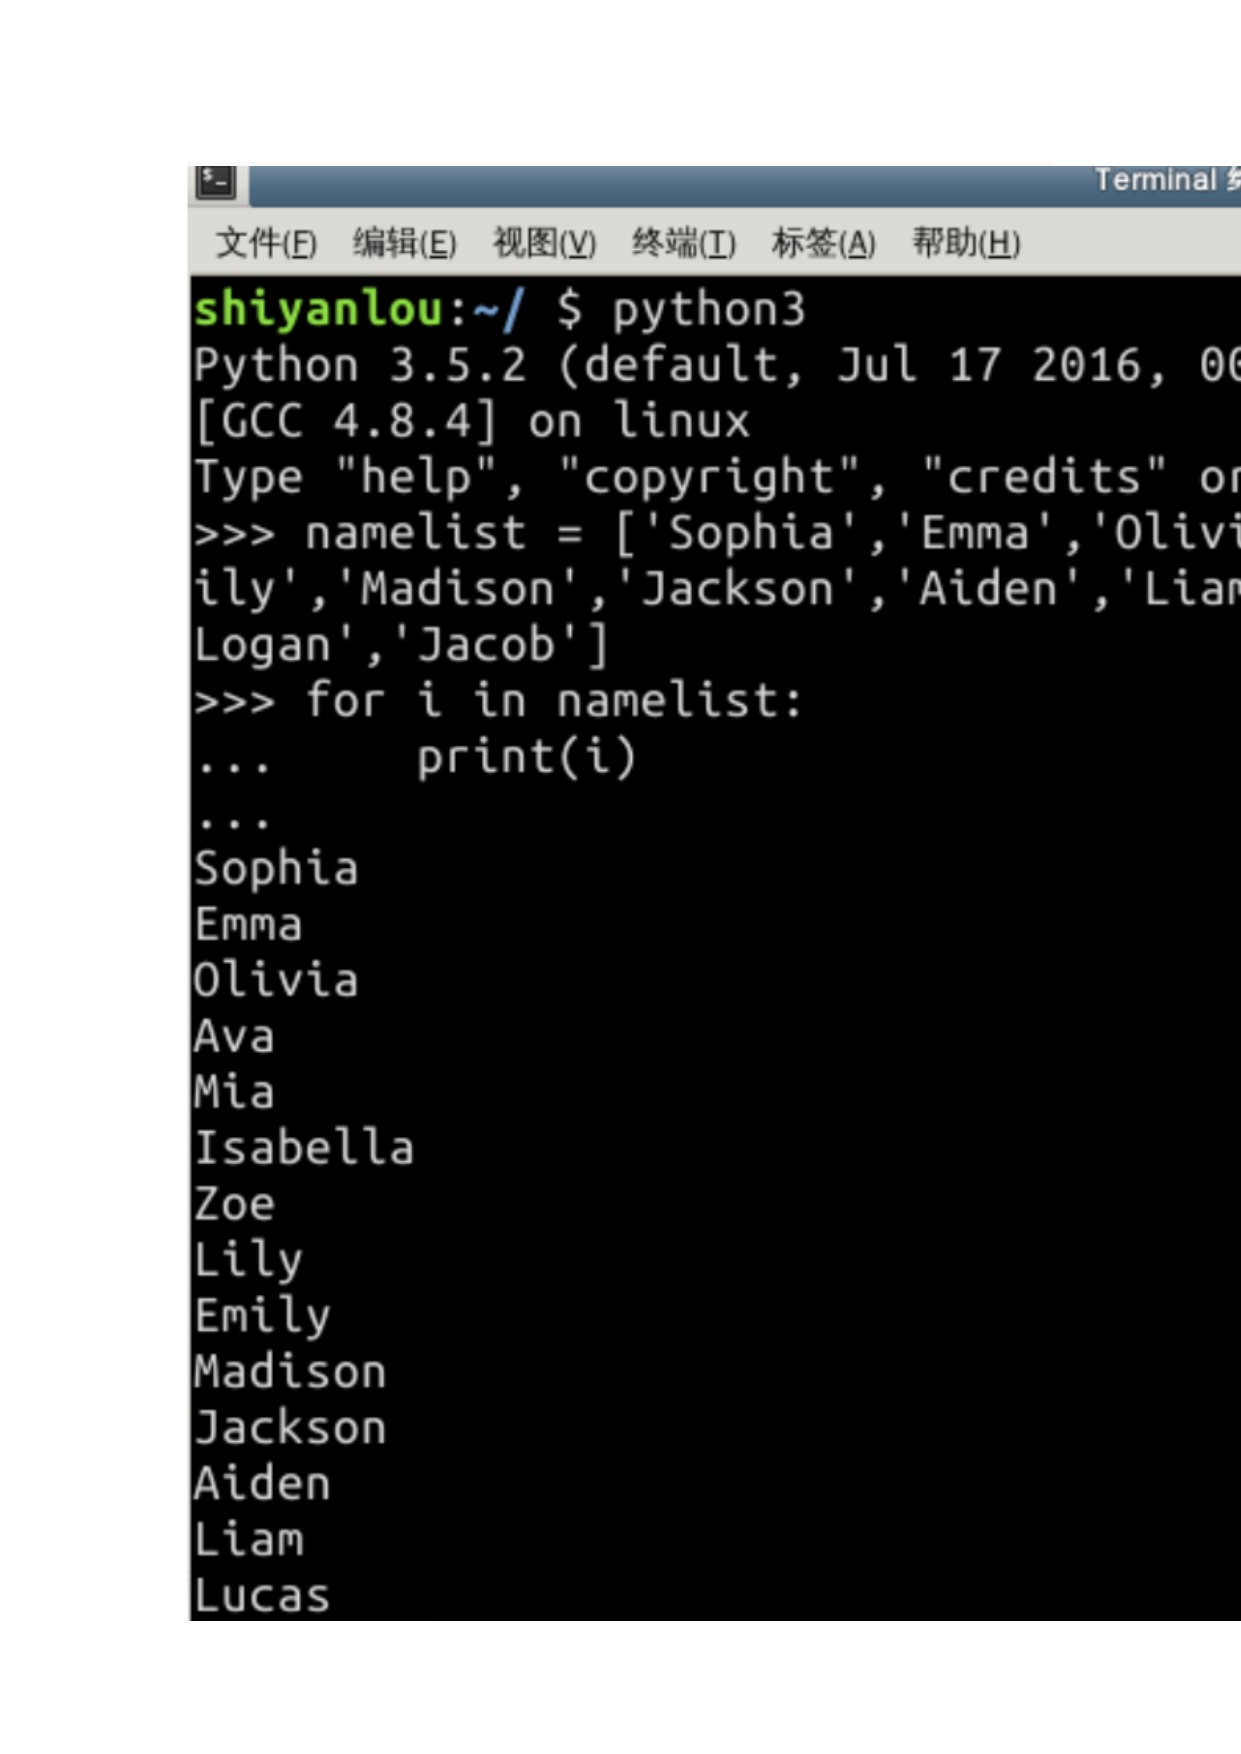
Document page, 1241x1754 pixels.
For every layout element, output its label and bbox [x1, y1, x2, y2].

picture [187, 166, 1241, 1621]
